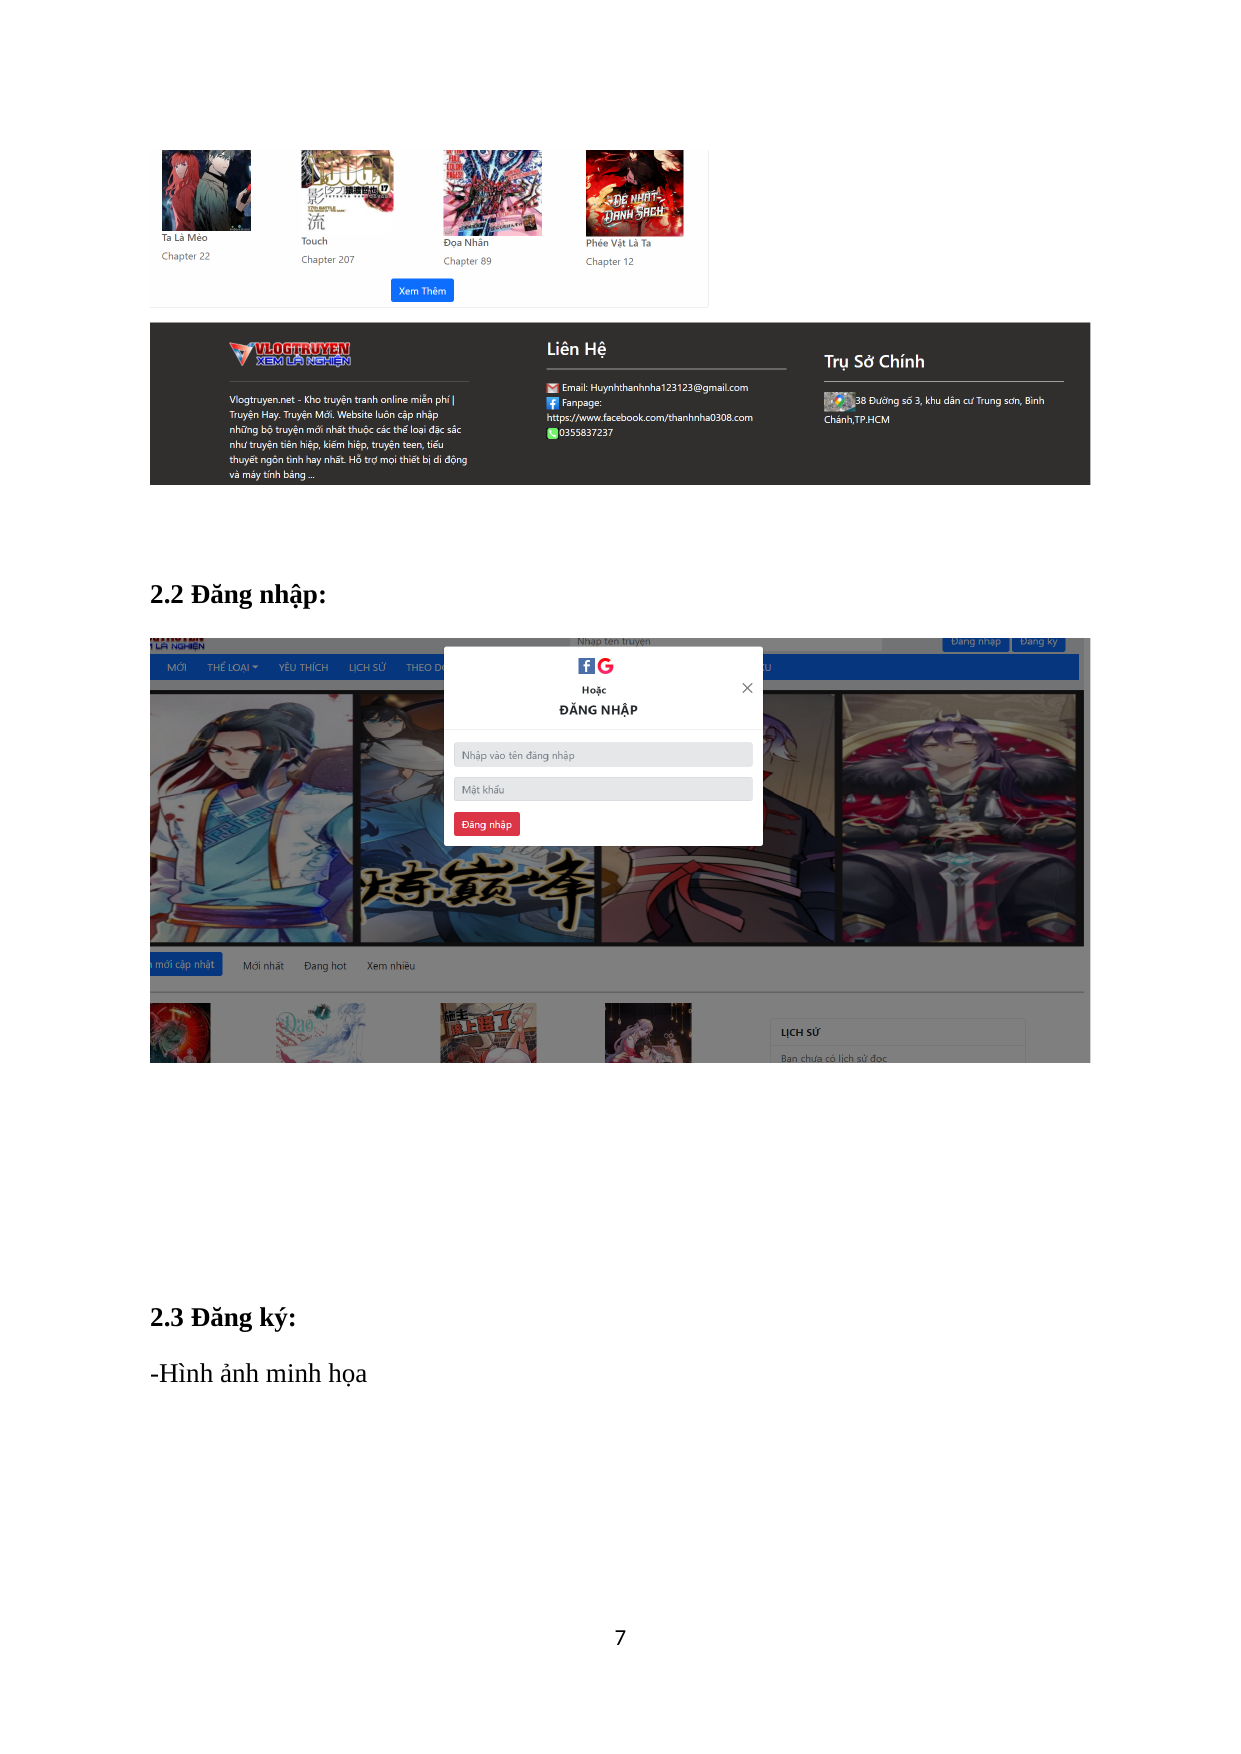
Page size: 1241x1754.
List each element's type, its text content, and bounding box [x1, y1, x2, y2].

picture [150, 638, 1091, 1063]
picture [150, 150, 1091, 485]
text 2.3 Đăng ký: [150, 1301, 1090, 1332]
text -Hình ảnh minh họa [150, 1357, 1090, 1389]
subtitle 2.2 Đăng nhập: [150, 578, 1090, 609]
